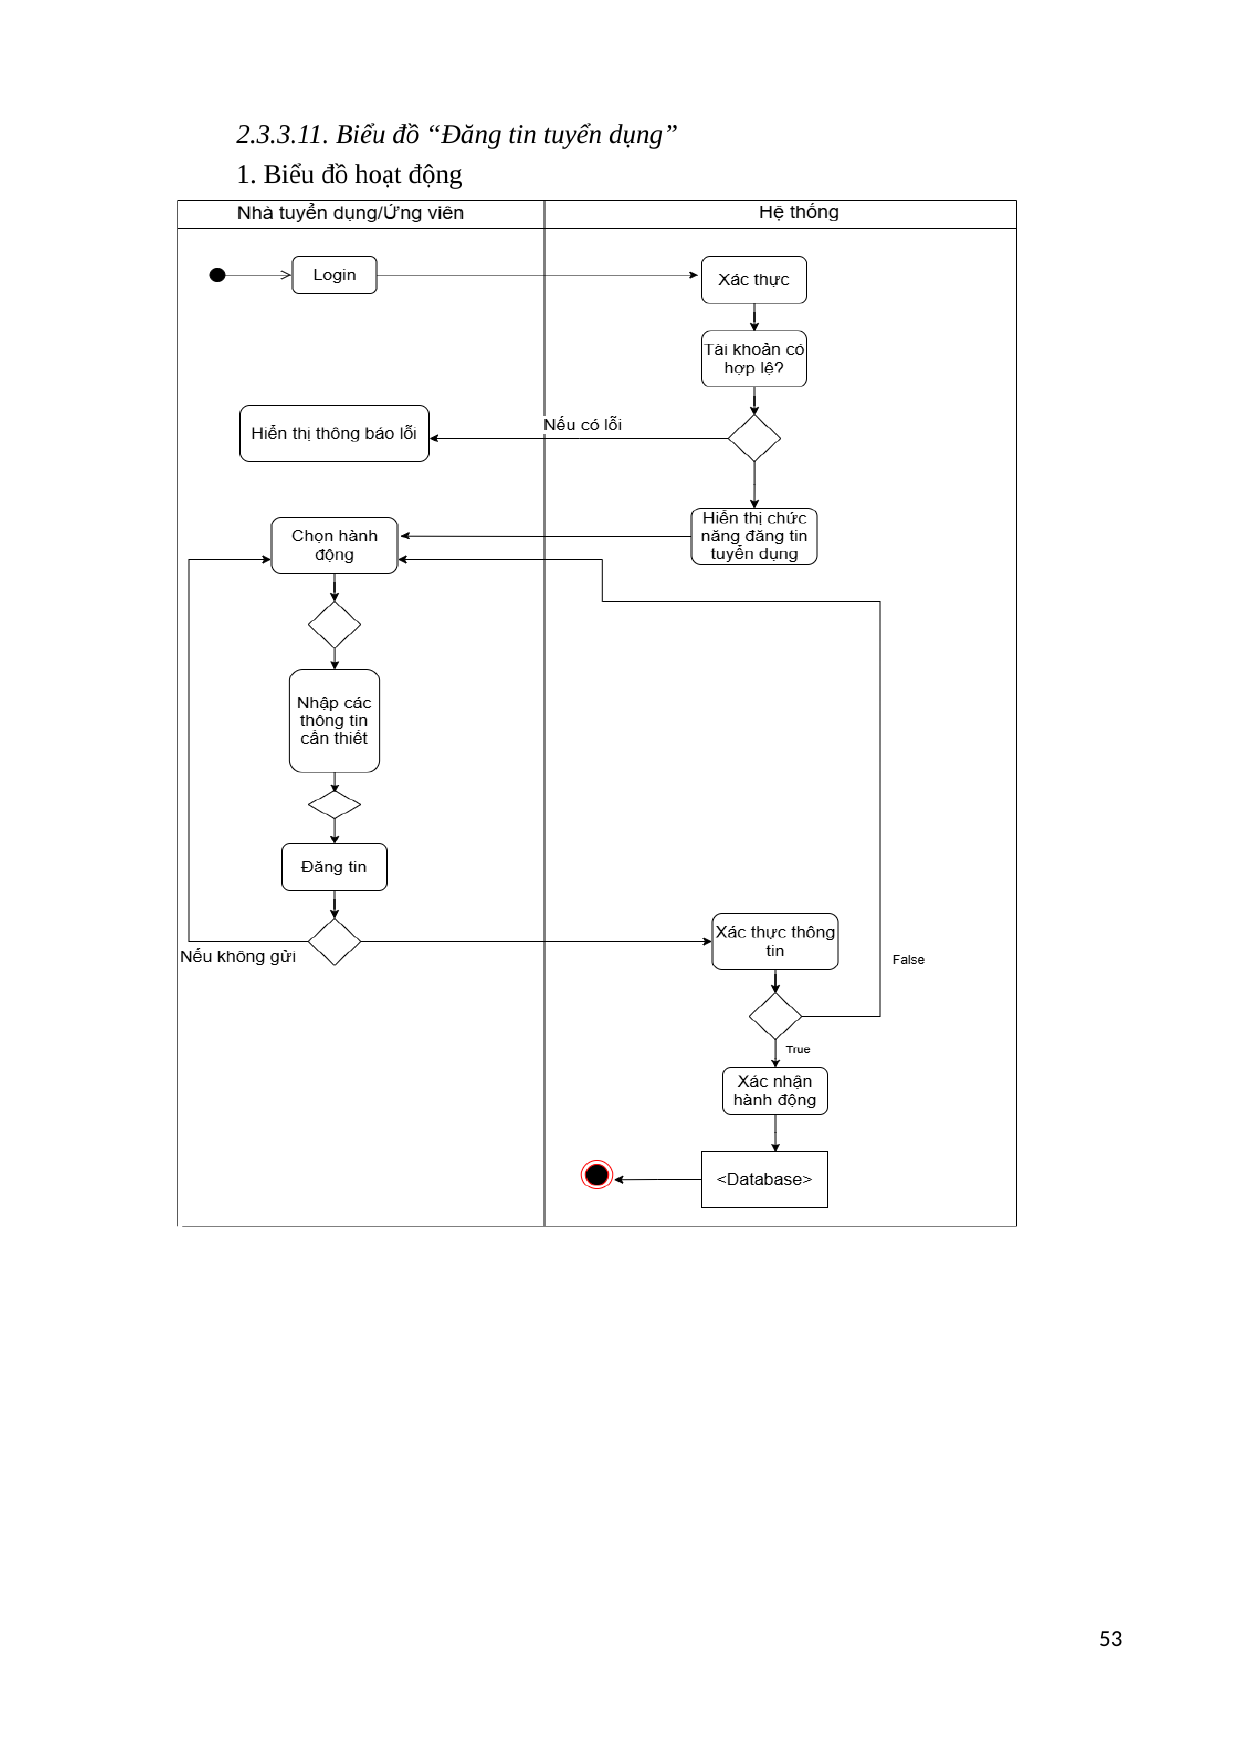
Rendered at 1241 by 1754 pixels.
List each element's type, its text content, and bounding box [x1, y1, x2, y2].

subtitle 2.3.3.11. Biểu đồ “Đăng tin tuyển dụng” [177, 118, 1122, 149]
picture [177, 193, 1019, 1227]
